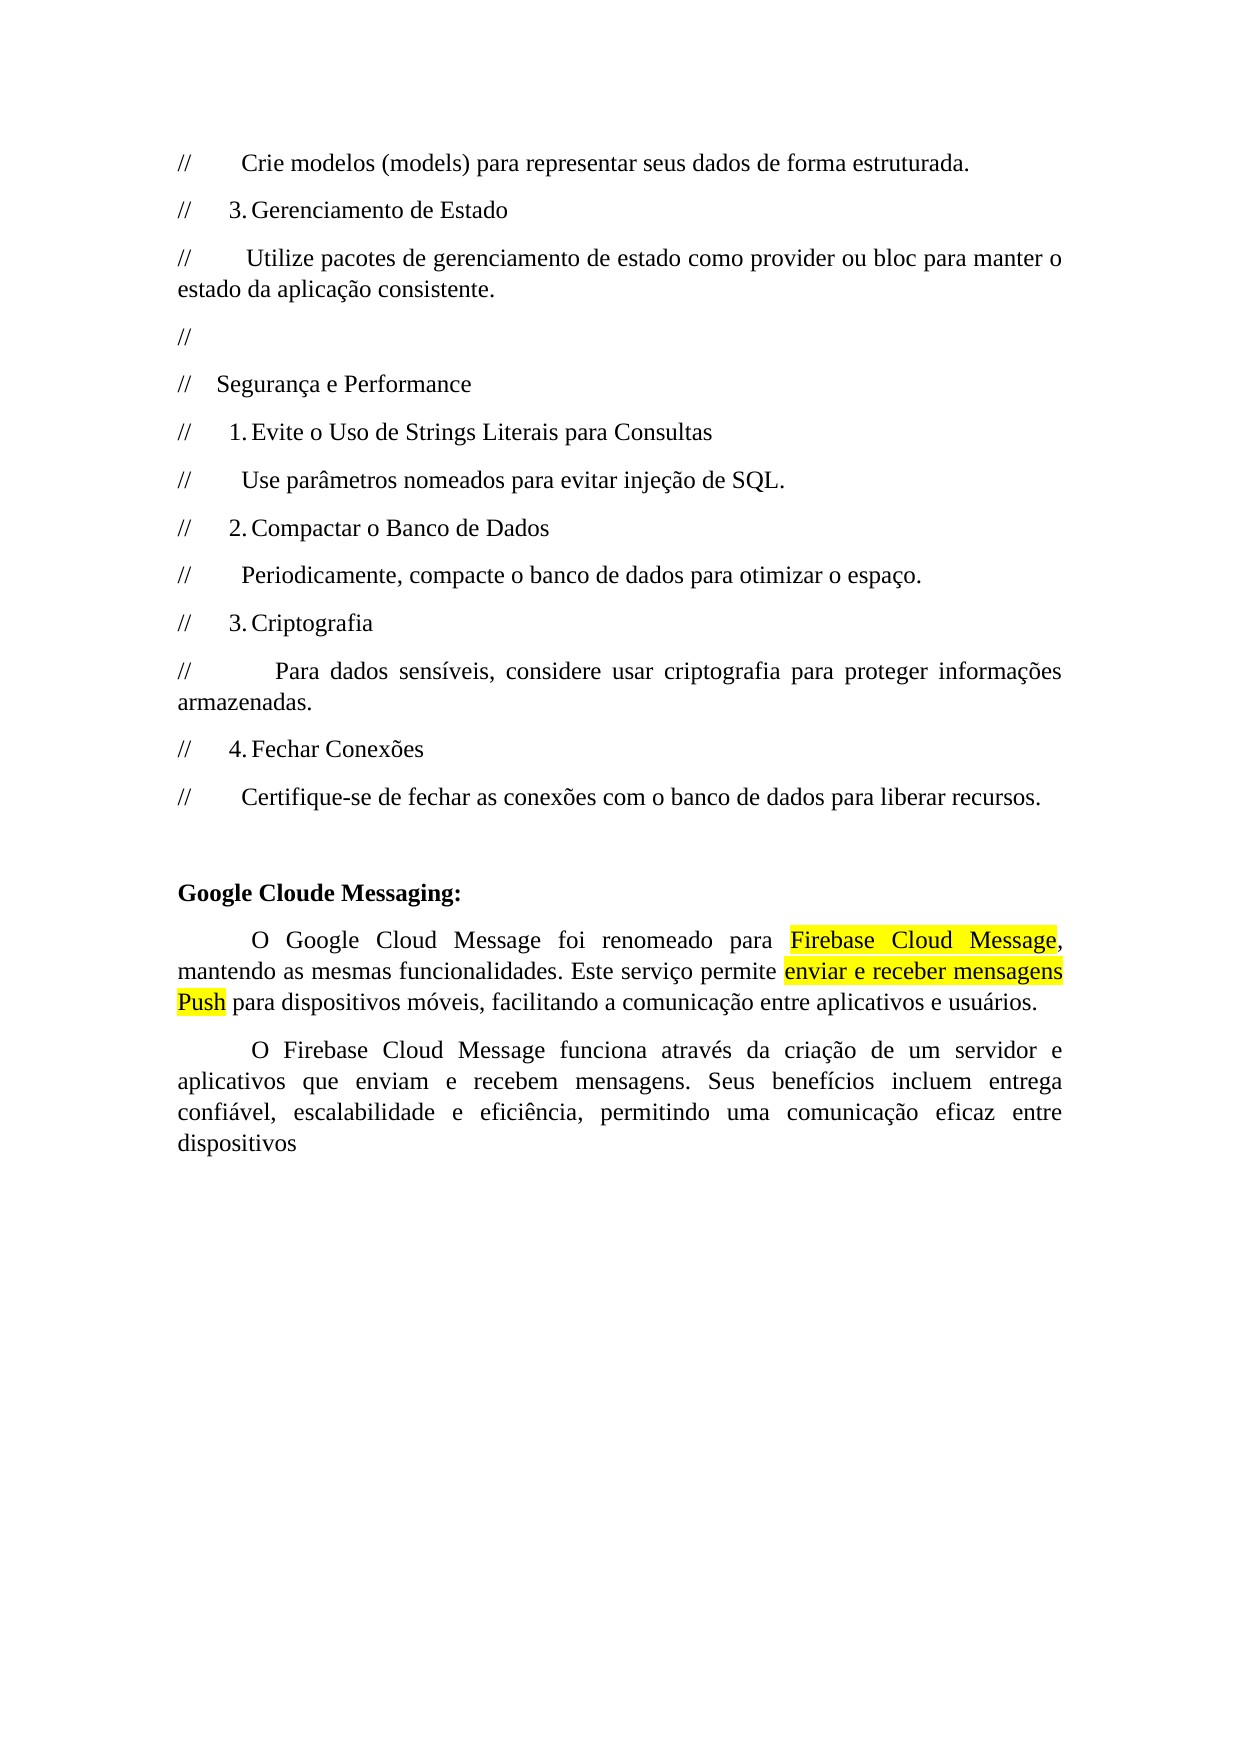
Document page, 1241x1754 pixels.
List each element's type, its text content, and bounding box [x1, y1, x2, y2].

text // Use parâmetros nomeados para evitar injeção de SQL. [177, 465, 1063, 494]
text // Crie modelos (models) para representar seus dados de forma estruturada. [177, 148, 1063, 176]
text // Segurança e Performance [177, 369, 1063, 398]
text // 3. Gerenciamento de Estado [177, 195, 1063, 224]
text O Firebase Cloud Message funciona através da criação de um servidor e aplicativos que enviam e recebem mensagens. Seus benefícios incluem entrega confiável, escalabilidade e eficiência, permitindo uma comunicação eficaz entre dispositivos [177, 1035, 1063, 1157]
text // [177, 322, 1063, 351]
text // 2. Compactar o Banco de Dados [177, 513, 1063, 541]
text Google Cloude Messaging: [177, 878, 1063, 906]
text // Periodicamente, compacte o banco de dados para otimizar o espaço. [177, 560, 1063, 589]
text // Para dados sensíveis, considere usar criptografia para proteger informações armazenadas. [177, 656, 1063, 716]
text O Google Cloud Message foi renomeado para Firebase Cloud Message, mantendo as mesmas funcionalidades. Este serviço permite enviar e receber mensagens Push para dispositivos móveis, facilitando a comunicação entre aplicativos e usuários. [177, 925, 1063, 1016]
text // 3. Criptografia [177, 608, 1063, 637]
text // 1. Evite o Uso de Strings Literais para Consultas [177, 417, 1063, 446]
text // Utilize pacotes de gerenciamento de estado como provider ou bloc para manter o estado da aplicação consistente. [177, 243, 1063, 303]
text // 4. Fechar Conexões [177, 734, 1063, 763]
text // Certifique-se de fechar as conexões com o banco de dados para liberar recursos. [177, 782, 1063, 811]
